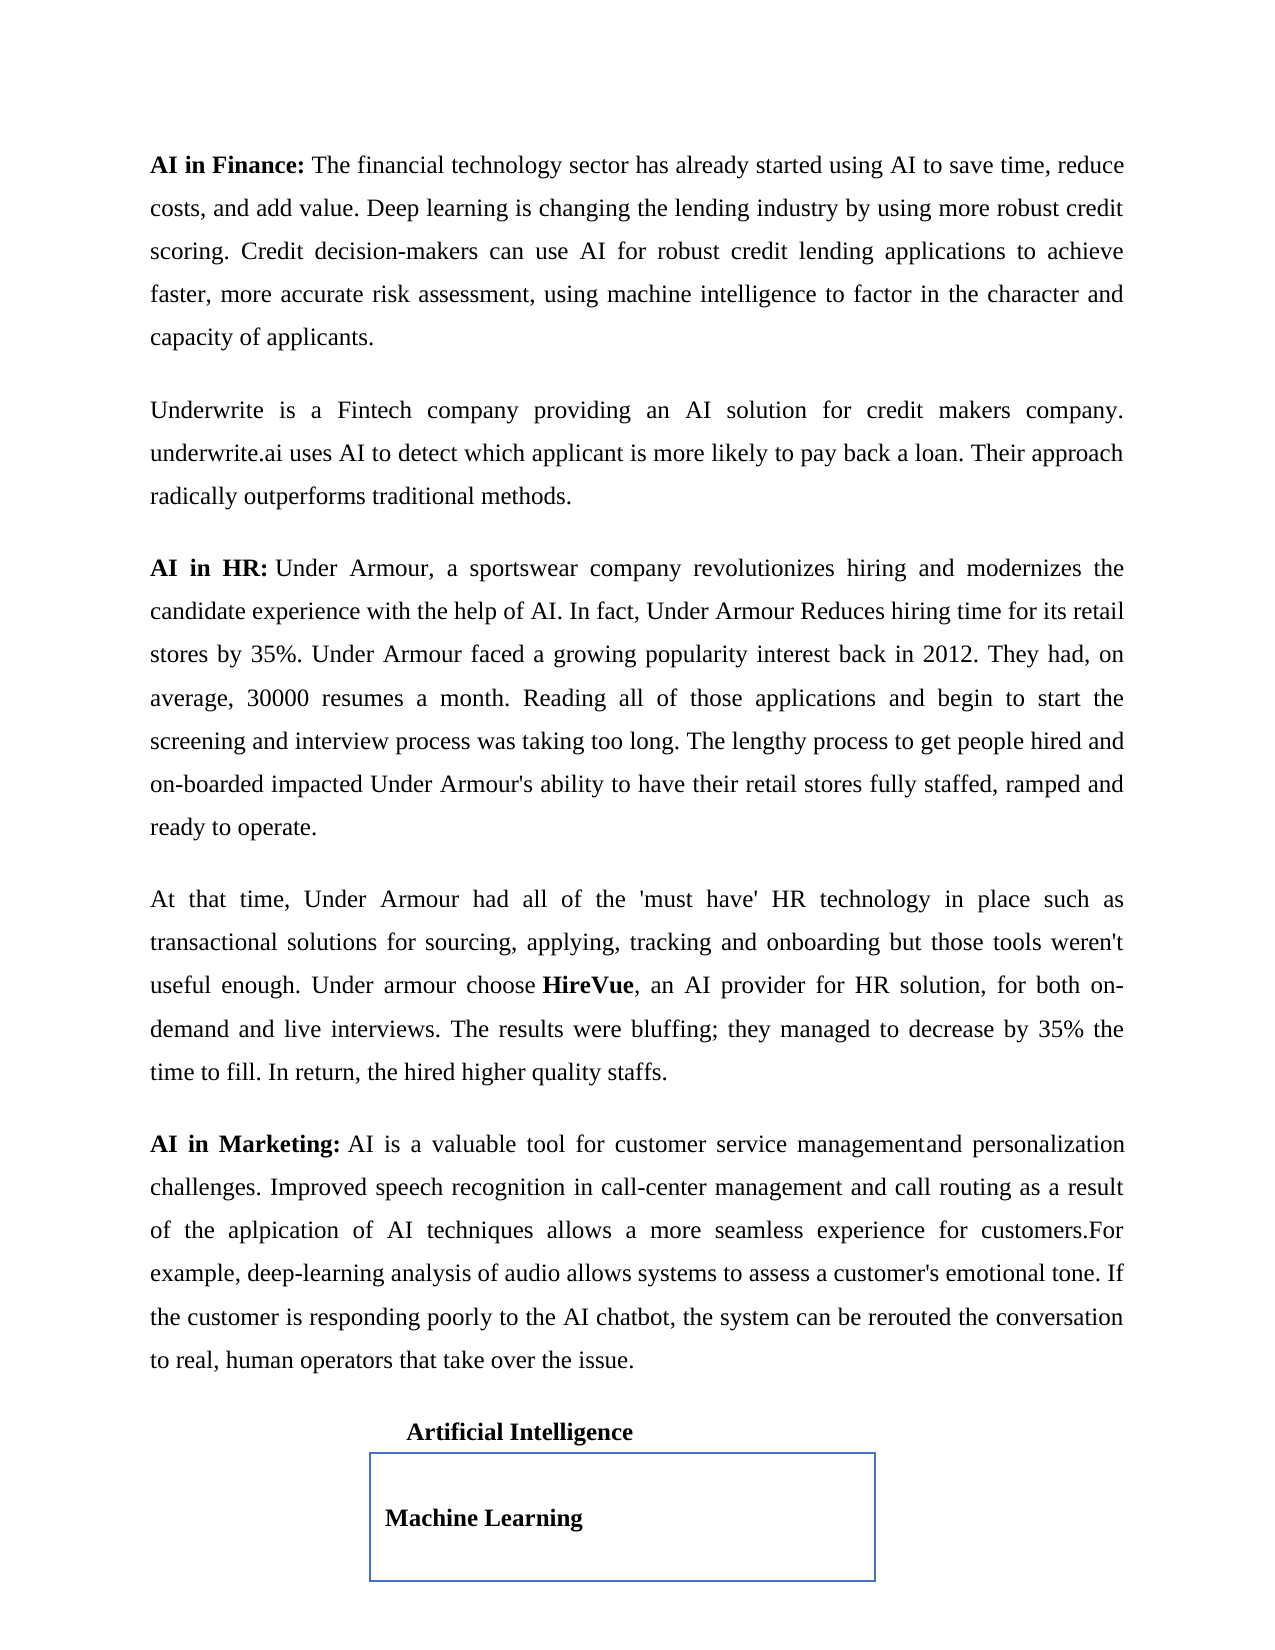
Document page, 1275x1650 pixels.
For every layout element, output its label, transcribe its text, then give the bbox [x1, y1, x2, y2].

text AI in HR: Under Armour, a sportswear company revolutionizes hiring and modernizes the candidate experience with the help of AI. In fact, Under Armour Reduces hiring time for its retail stores by 35%. Under Armour faced a growing popularity interest back in 2012. They had, on average, 30000 resumes a month. Reading all of those applications and begin to start the screening and interview process was taking too long. The lengthy process to get people hired and on-boarded impacted Under Armour's ability to have their retail stores fully staffed, ramped and ready to operate. [150, 553, 1125, 841]
text Artificial Intelligence [150, 1417, 1125, 1446]
text AI in Marketing: AI is a valuable tool for customer service management and personalization challenges. Improved speech recognition in call-center management and call routing as a result of the aplpication of AI techniques allows a more seamless experience for customers.For example, deep-learning analysis of audio allows systems to assess a customer's emotional tone. If the customer is responding poorly to the AI chatbot, the system can be rerouted the conversation to real, human operators that take over the issue. [150, 1129, 1125, 1373]
text AI in Finance: The financial technology sector has already started using AI to save time, reduce costs, and add value. Deep learning is changing the lending industry by using more robust credit scoring. Credit decision-makers can use AI for robust credit lending applications to achieve faster, more accurate risk assessment, using machine intelligence to factor in the character and capacity of applicants. [150, 150, 1125, 351]
text Underwrite is a Fintech company providing an AI solution for credit makers company. underwrite.ai uses AI to detect which applicant is more likely to pay back a loan. Their approach radically outperforms traditional methods. [150, 395, 1125, 510]
text At that time, Under Armour had all of the 'must have' HR technology in place such as transactional solutions for sourcing, applying, tracking and onboarding but those tools weren't useful enough. Under armour choose HireVue, an AI provider for HR solution, for both on-demand and live interviews. The results were bluffing; they managed to decrease by 35% the time to fill. In return, the hired higher quality staffs. [150, 884, 1125, 1086]
